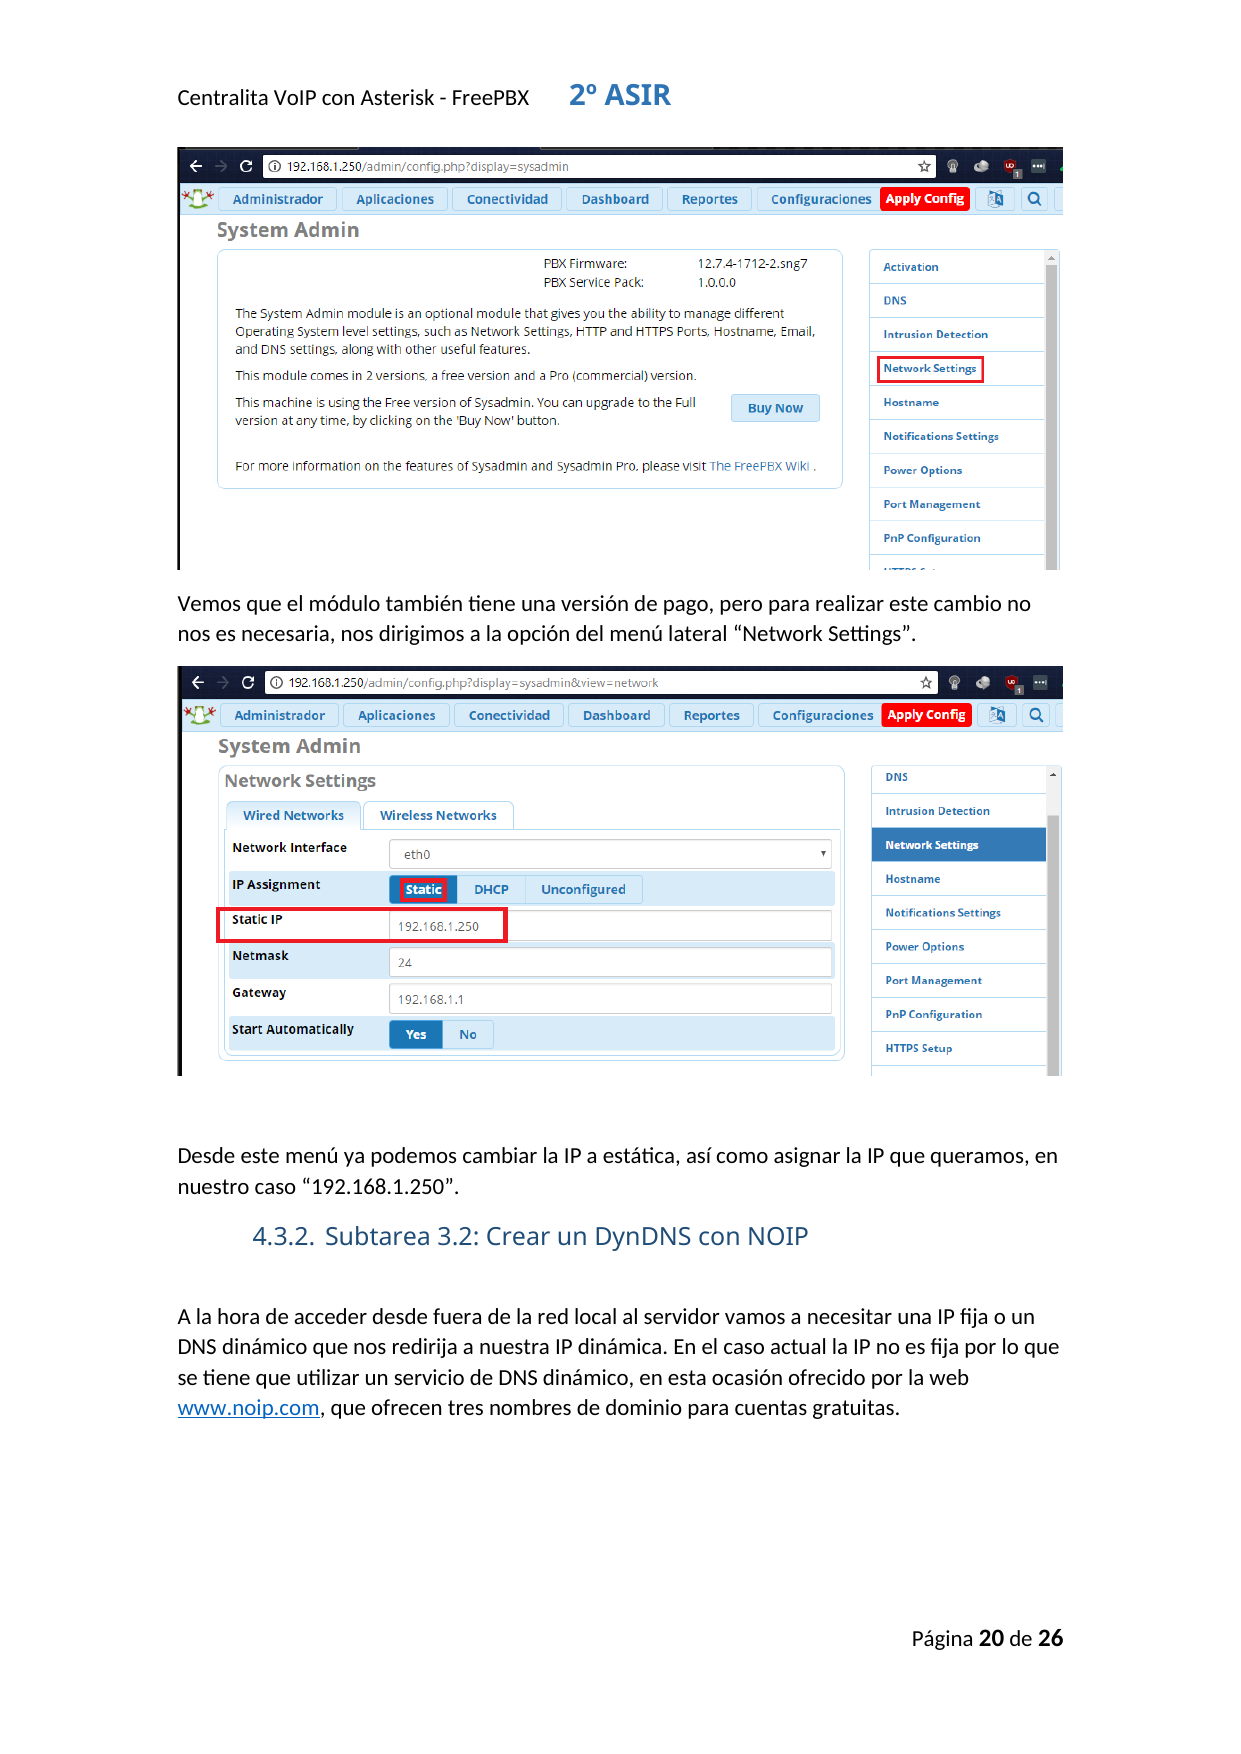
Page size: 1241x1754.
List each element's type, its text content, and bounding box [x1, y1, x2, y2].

text A la hora de acceder desde fuera de la red local al servidor vamos a necesitar una IP fija o un DNS dinámico que nos redirija a nuestra IP dinámica. En el caso actual la IP no es fija por lo que se tiene que utilizar un servicio de DNS dinámico, en esta ocasión ofrecido por la web www.noip.com, que ofrecen tres nombres de dominio para cuentas gratuitas. [177, 1302, 1063, 1421]
subtitle Subtarea 3.2: Crear un DynDNS con NOIP [252, 1219, 1063, 1253]
picture [177, 666, 1063, 1076]
text Desde este menú ya podemos cambiar la IP a estática, así como asignar la IP que queramos, en nuestro caso “192.168.1.250”. [177, 1142, 1063, 1200]
text Vemos que el módulo también tiene una versión de pago, pero para realizar este cambio no nos es necesaria, nos dirigimos a la opción del menú lateral “Network Settings”. [177, 589, 1063, 647]
picture [177, 147, 1063, 570]
